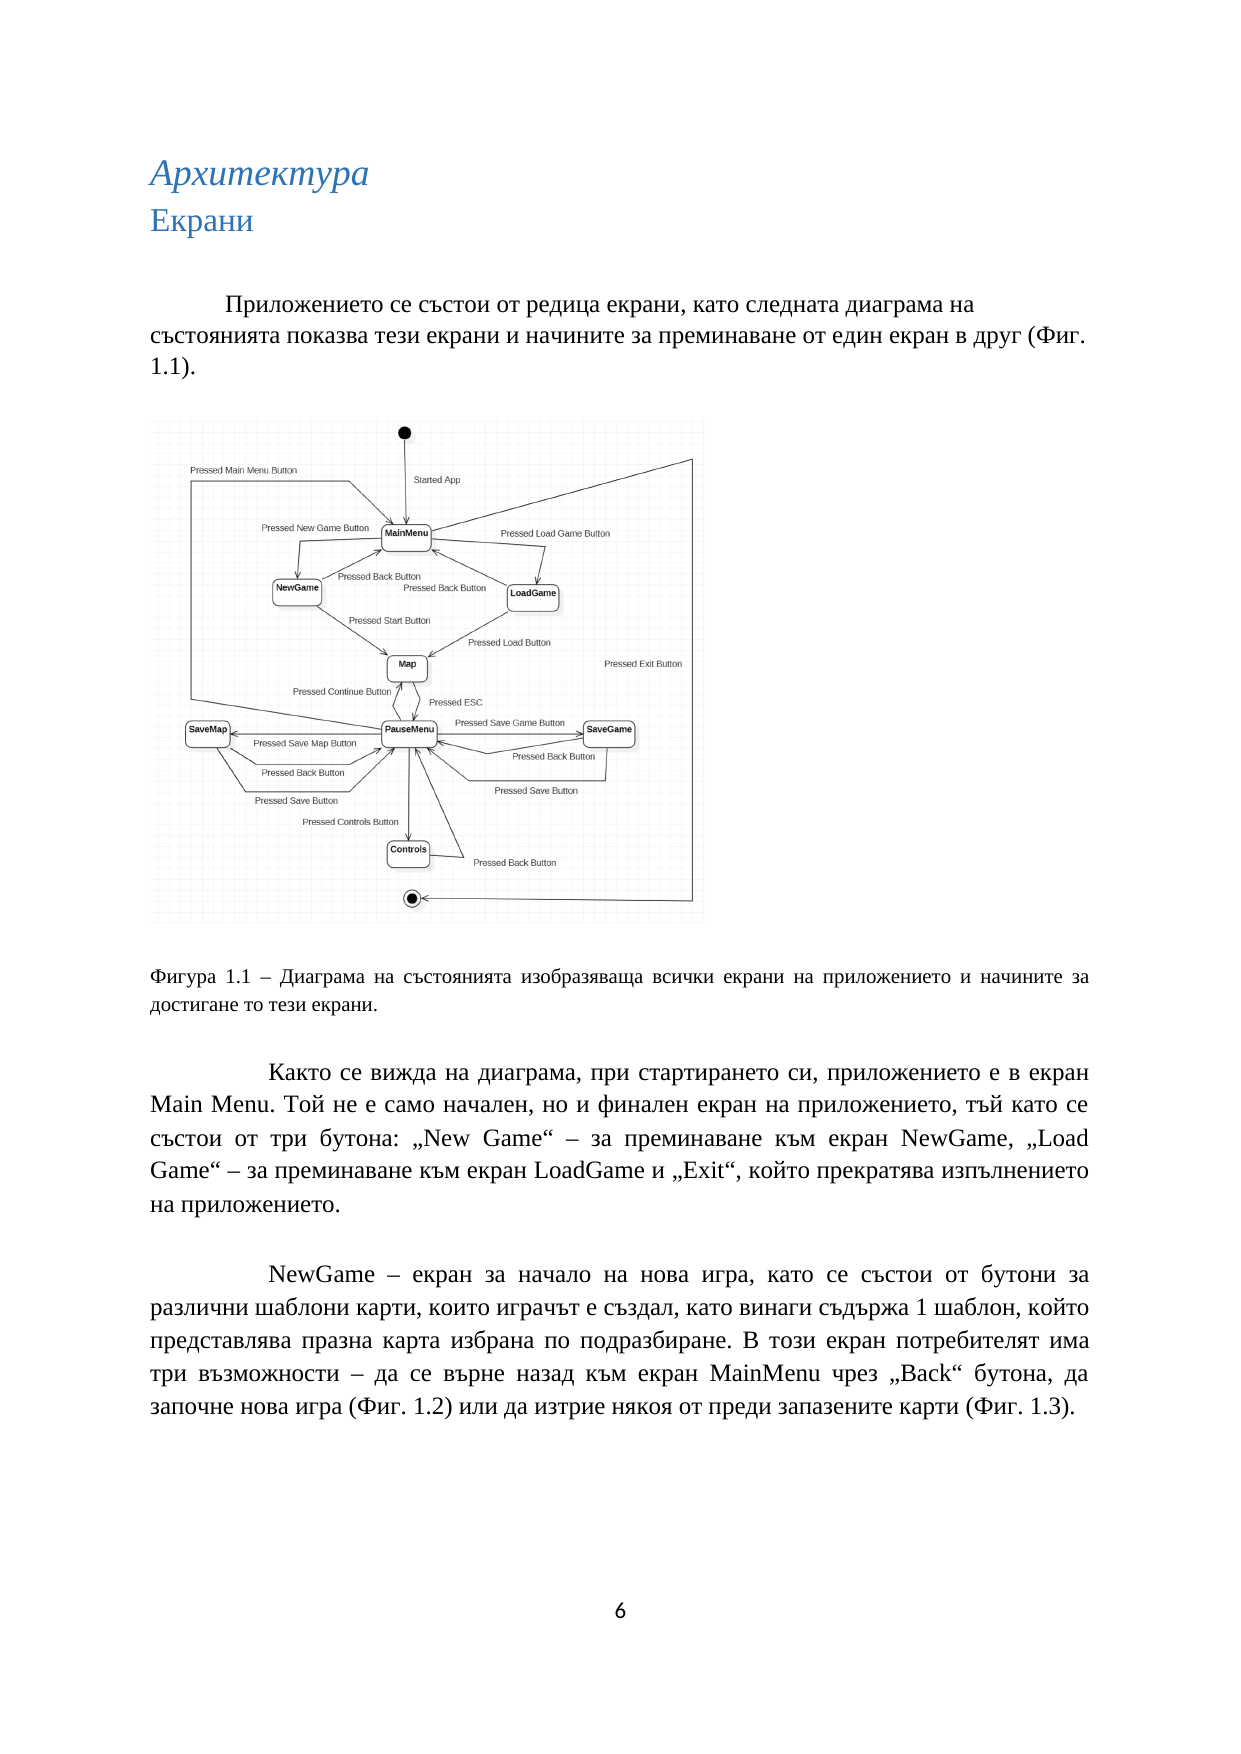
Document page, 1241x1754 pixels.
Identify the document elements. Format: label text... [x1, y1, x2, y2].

text Приложението се състои от редица екрани, като следната диаграма на състоянията показва тези екрани и начините за преминаване от един екран в друг (Фиг. 1.1). [150, 289, 1090, 380]
subtitle Екрани [150, 201, 1090, 239]
text NewGame – екран за начало на нова игра, като се състои от бутони за различни шаблони карти, които играчът е създал, като винаги съдържа 1 шаблон, който представлява празна карта избрана по подразбиране. В този екран потребителят има три възможности – да се върне назад към екран MainMenu чрез „Back“ бутона, да започне нова игра (Фиг. 1.2) или да изтрие някоя от преди запазените карти (Фиг. 1.3). [150, 1259, 1090, 1420]
picture [150, 419, 705, 923]
text Фигура 1.1 – Диаграма на състоянията изобразяваща всички екрани на приложението и начините за достигане то тези екрани. [150, 964, 1090, 1016]
text Както се вижда на диаграма, при стартирането си, приложението е в екран Main Menu. Той не е само начален, но и финален екран на приложението, тъй като се състои от три бутона: „New Game“ – за преминаване към екран NewGame, „Load Game“ – за преминаване към екран LoadGame и „Exit“, който прекратява изпълнението на приложението. [150, 1057, 1090, 1217]
subtitle Архитектура [150, 150, 1090, 193]
